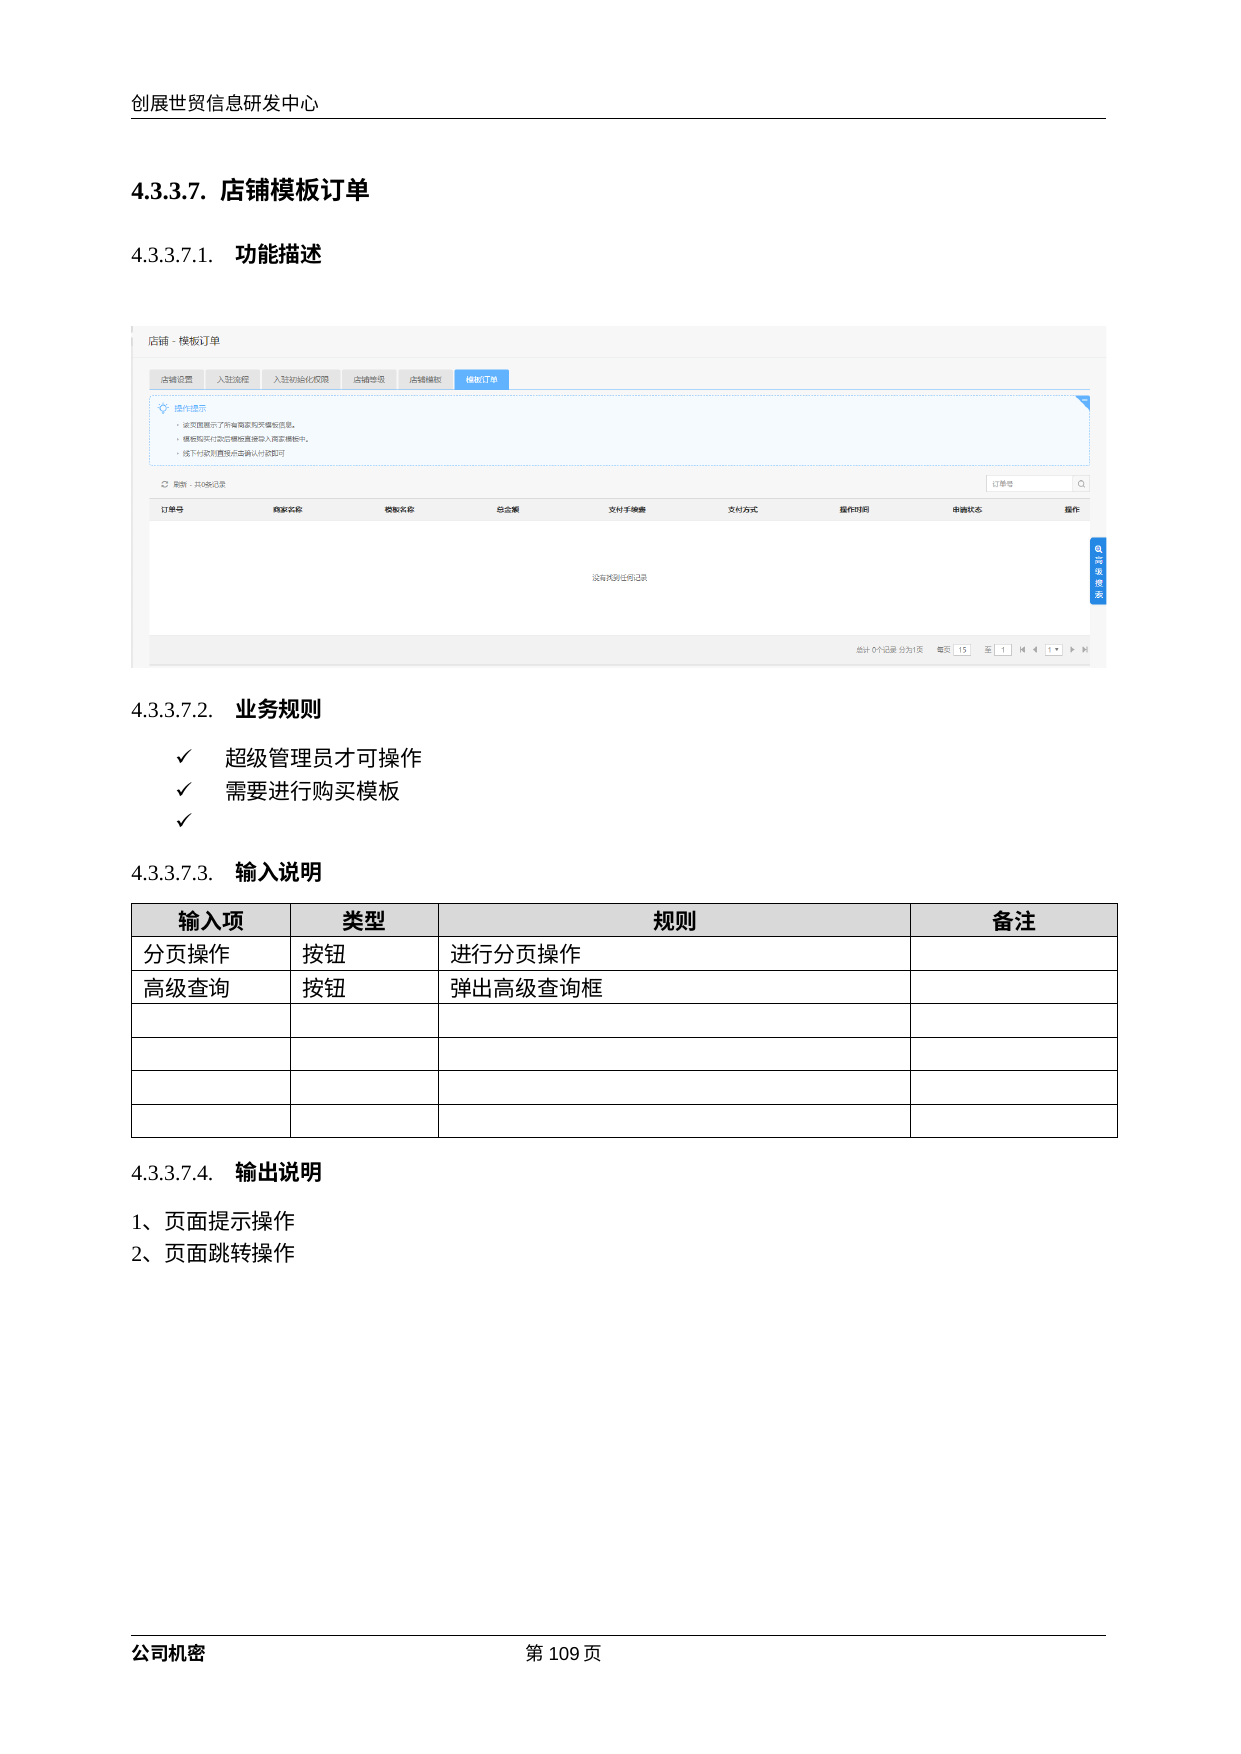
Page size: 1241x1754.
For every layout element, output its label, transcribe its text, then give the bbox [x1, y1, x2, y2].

text 2、页面跳转操作 [131, 1249, 1106, 1281]
subtitle 功能描述 [131, 250, 1106, 282]
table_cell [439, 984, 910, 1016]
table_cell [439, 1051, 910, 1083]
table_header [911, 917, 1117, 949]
picture [131, 339, 1107, 681]
list 超级管理员才可操作 [175, 754, 1106, 786]
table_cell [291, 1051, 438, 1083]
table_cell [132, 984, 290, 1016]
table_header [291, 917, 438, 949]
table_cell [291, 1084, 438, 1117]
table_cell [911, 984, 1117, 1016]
subtitle 输入说明 [131, 867, 1106, 900]
subtitle 店铺模板订单 [131, 156, 1106, 221]
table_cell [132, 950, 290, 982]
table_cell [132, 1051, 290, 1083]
subtitle 业务规则 [131, 705, 1106, 737]
list 需要进行购买模板 [175, 786, 1106, 819]
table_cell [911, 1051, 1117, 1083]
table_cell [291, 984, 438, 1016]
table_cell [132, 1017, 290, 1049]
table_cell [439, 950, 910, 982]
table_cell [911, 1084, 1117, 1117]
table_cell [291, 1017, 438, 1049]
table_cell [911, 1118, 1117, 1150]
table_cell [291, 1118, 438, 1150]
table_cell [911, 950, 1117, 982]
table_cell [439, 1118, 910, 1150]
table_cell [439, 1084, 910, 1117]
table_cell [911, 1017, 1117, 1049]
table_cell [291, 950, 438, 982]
text 1、页面提示操作 [131, 1216, 1106, 1249]
subtitle 输出说明 [131, 1167, 1106, 1200]
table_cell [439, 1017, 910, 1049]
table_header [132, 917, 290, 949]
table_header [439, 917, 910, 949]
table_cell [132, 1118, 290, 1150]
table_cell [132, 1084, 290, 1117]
